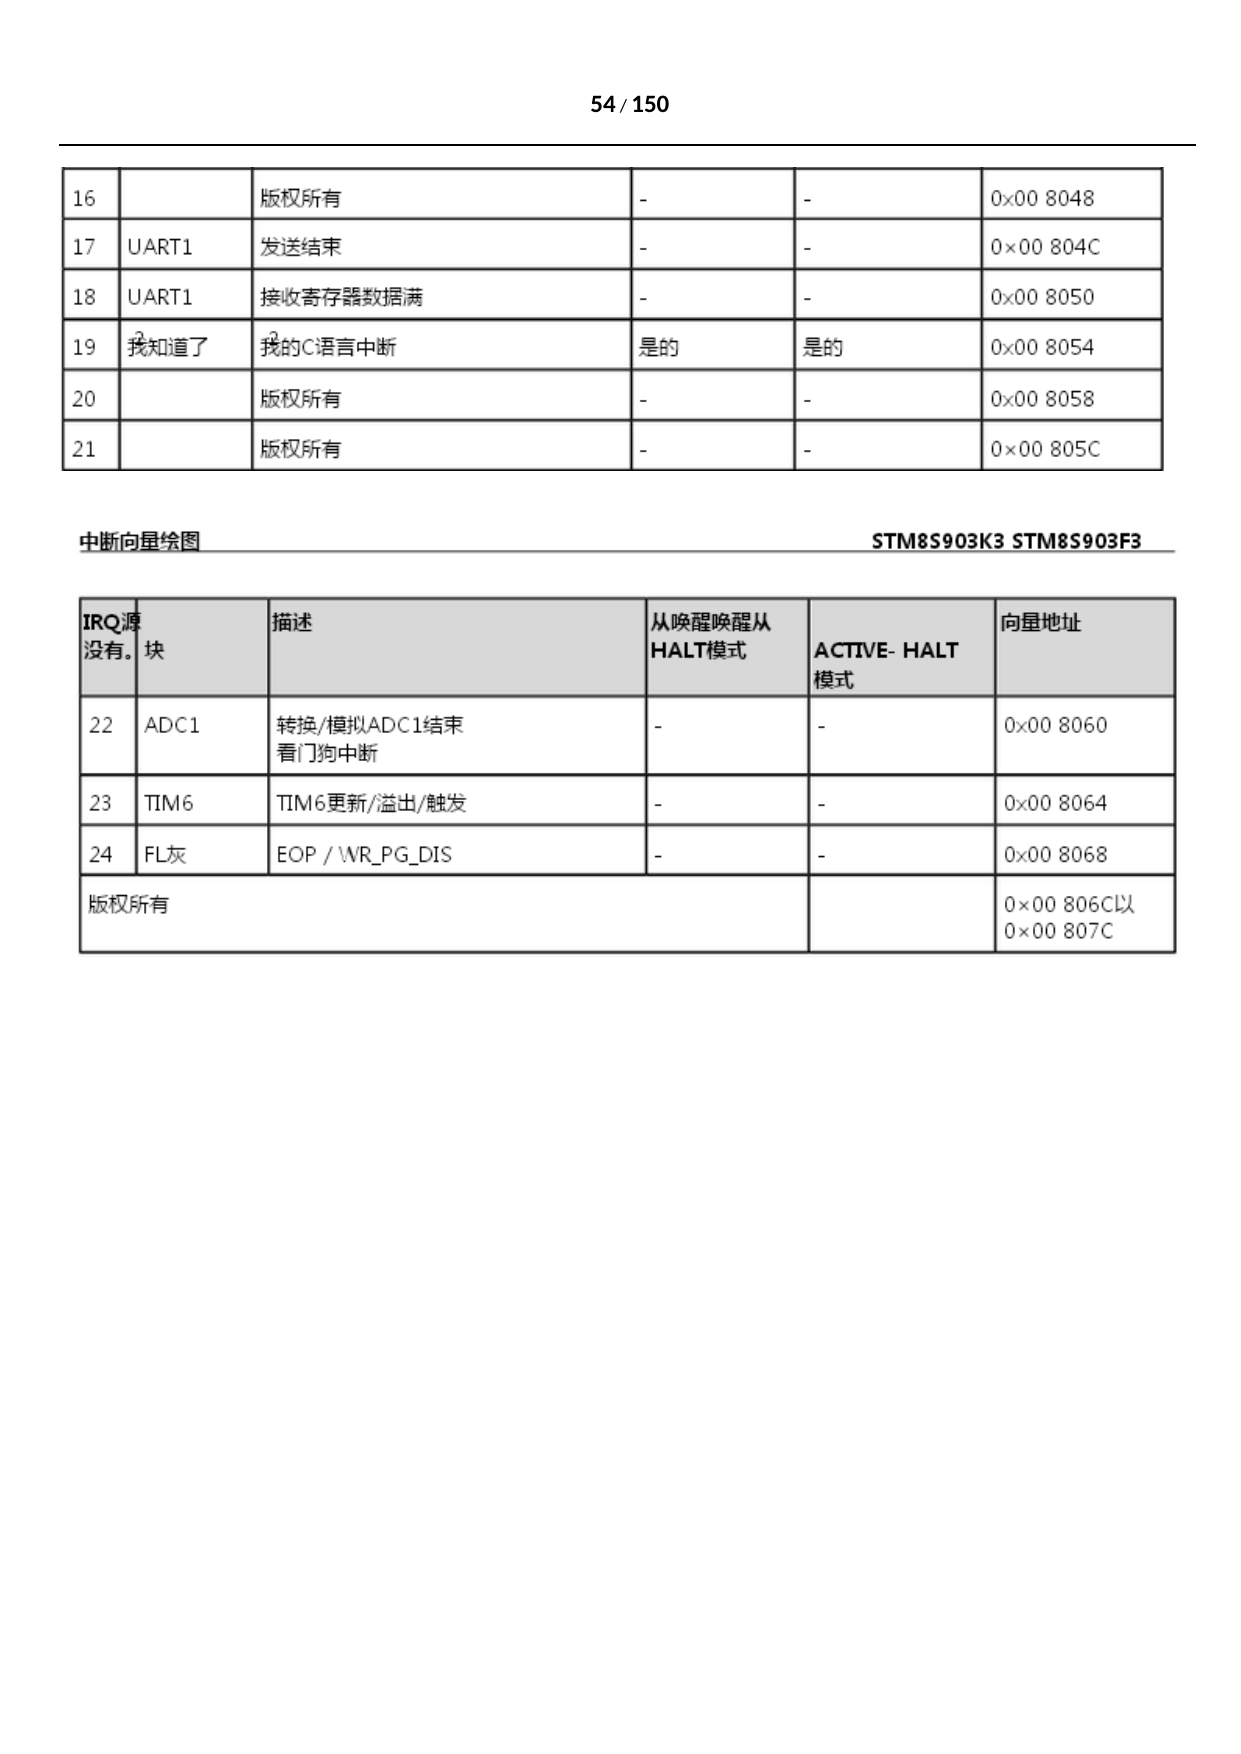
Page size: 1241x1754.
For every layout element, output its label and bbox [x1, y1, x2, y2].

picture [59, 167, 1164, 471]
picture [59, 524, 1197, 959]
